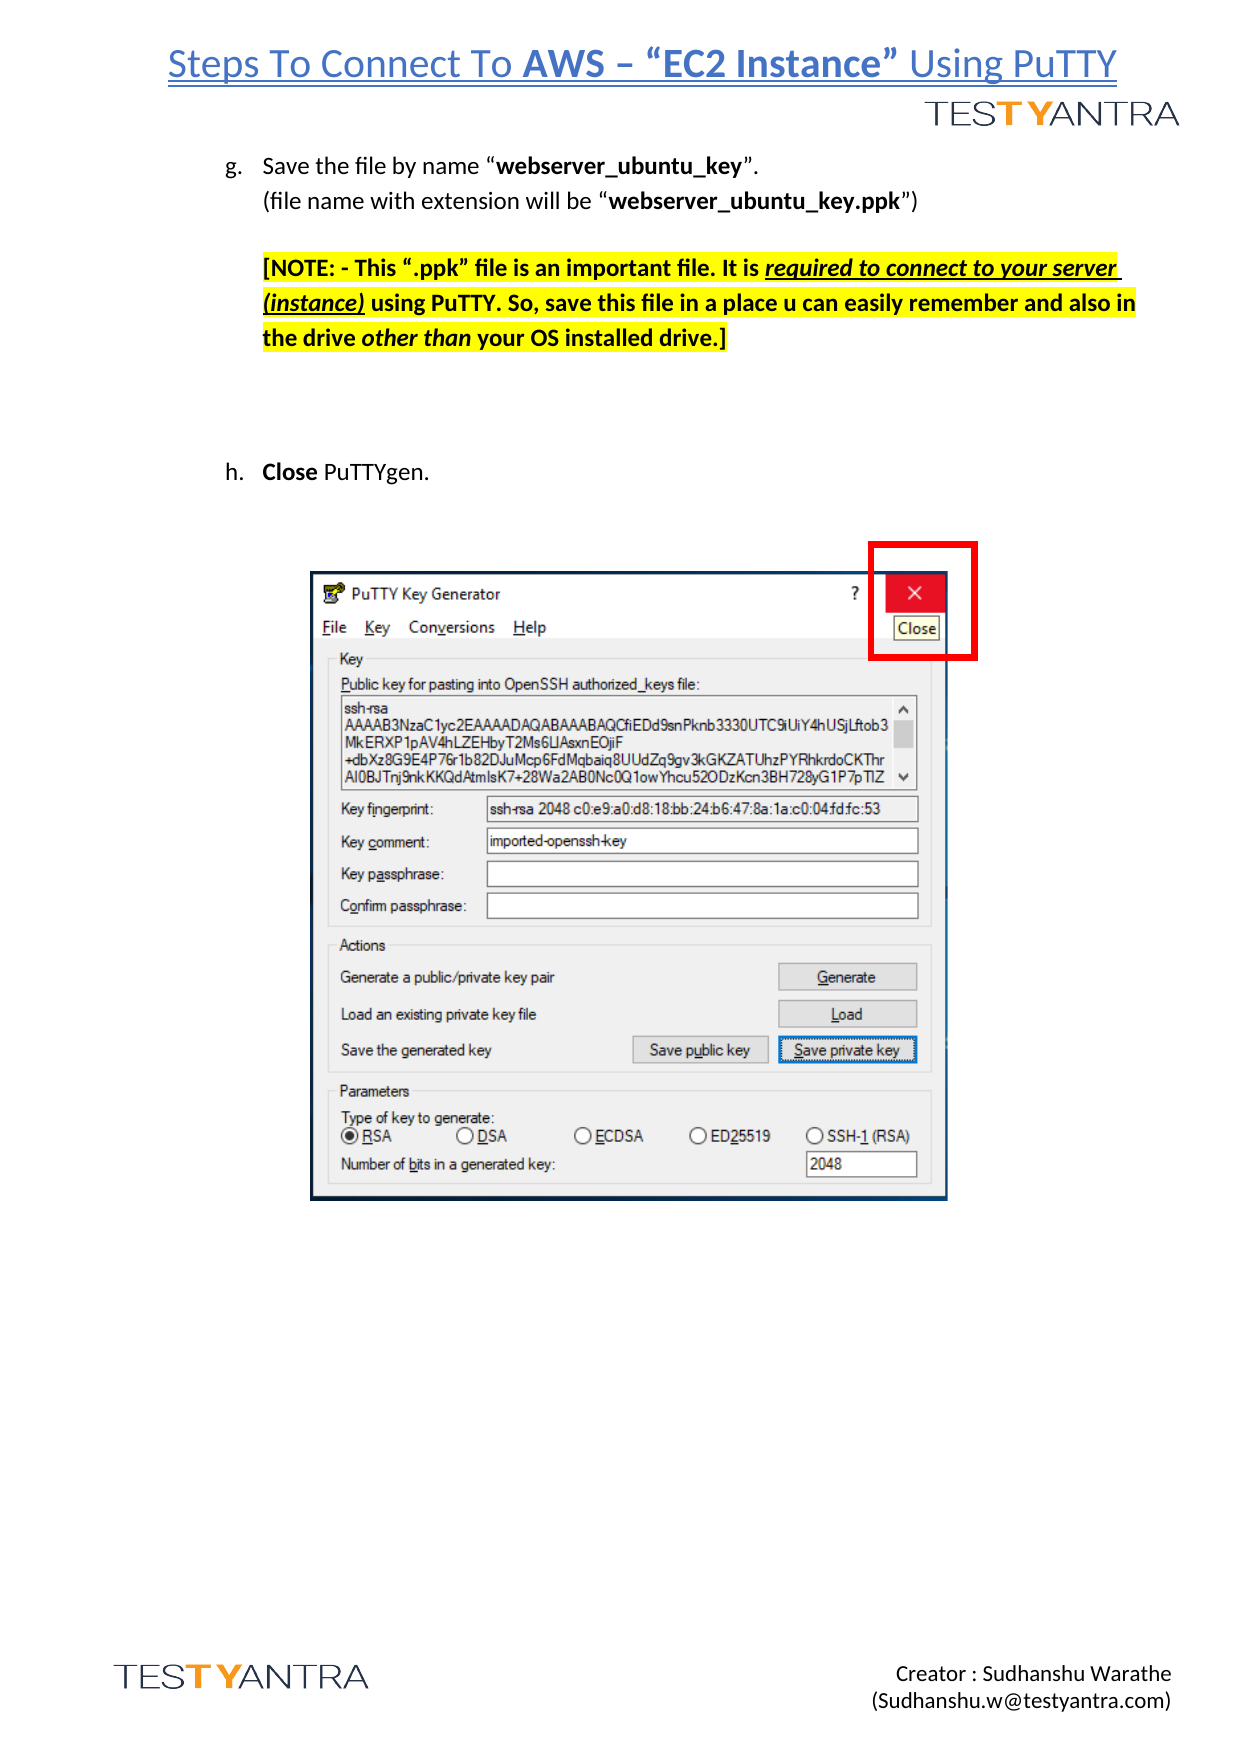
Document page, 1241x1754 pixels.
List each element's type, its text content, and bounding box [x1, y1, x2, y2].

list [NOTE: - This “.ppk” file is an important file. It is required to connect to your server (instance) using PuTTY. So, save this file in a place u can easily remember and also in the drive other than your OS installed drive.] [262, 252, 1172, 352]
list Save the file by name “webserver_ubuntu_key”. (file name with extension will be “webserver_ubuntu_key.ppk”) [225, 150, 1172, 248]
picture [874, 571, 948, 654]
picture [112, 1659, 369, 1698]
picture [310, 571, 948, 1201]
picture [923, 96, 1180, 135]
